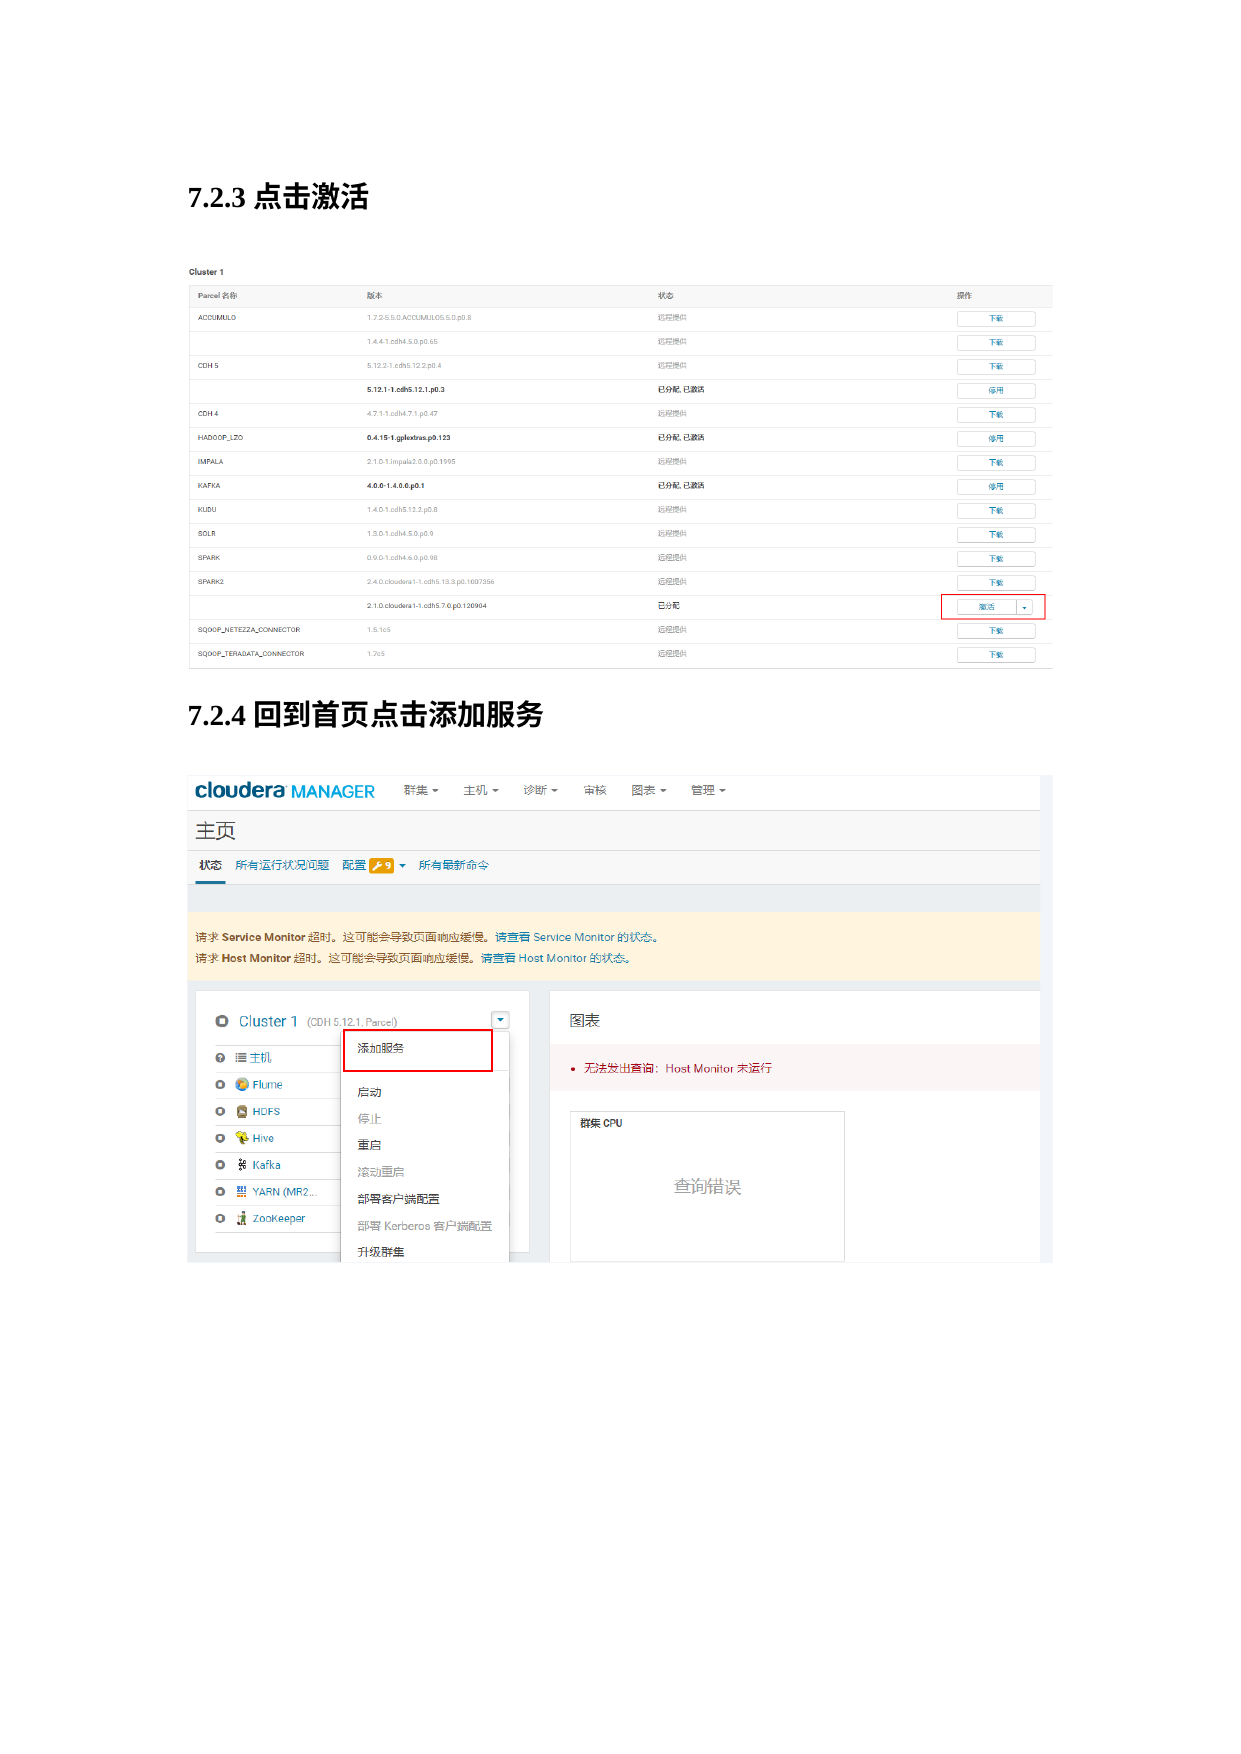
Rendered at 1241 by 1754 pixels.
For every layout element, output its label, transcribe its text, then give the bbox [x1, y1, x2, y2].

picture [187, 776, 1041, 1262]
subtitle 7.2.3 点击激活 [187, 162, 1053, 227]
picture [187, 263, 1053, 674]
subtitle 7.2.4 回到首页点击添加服务 [187, 680, 1053, 745]
